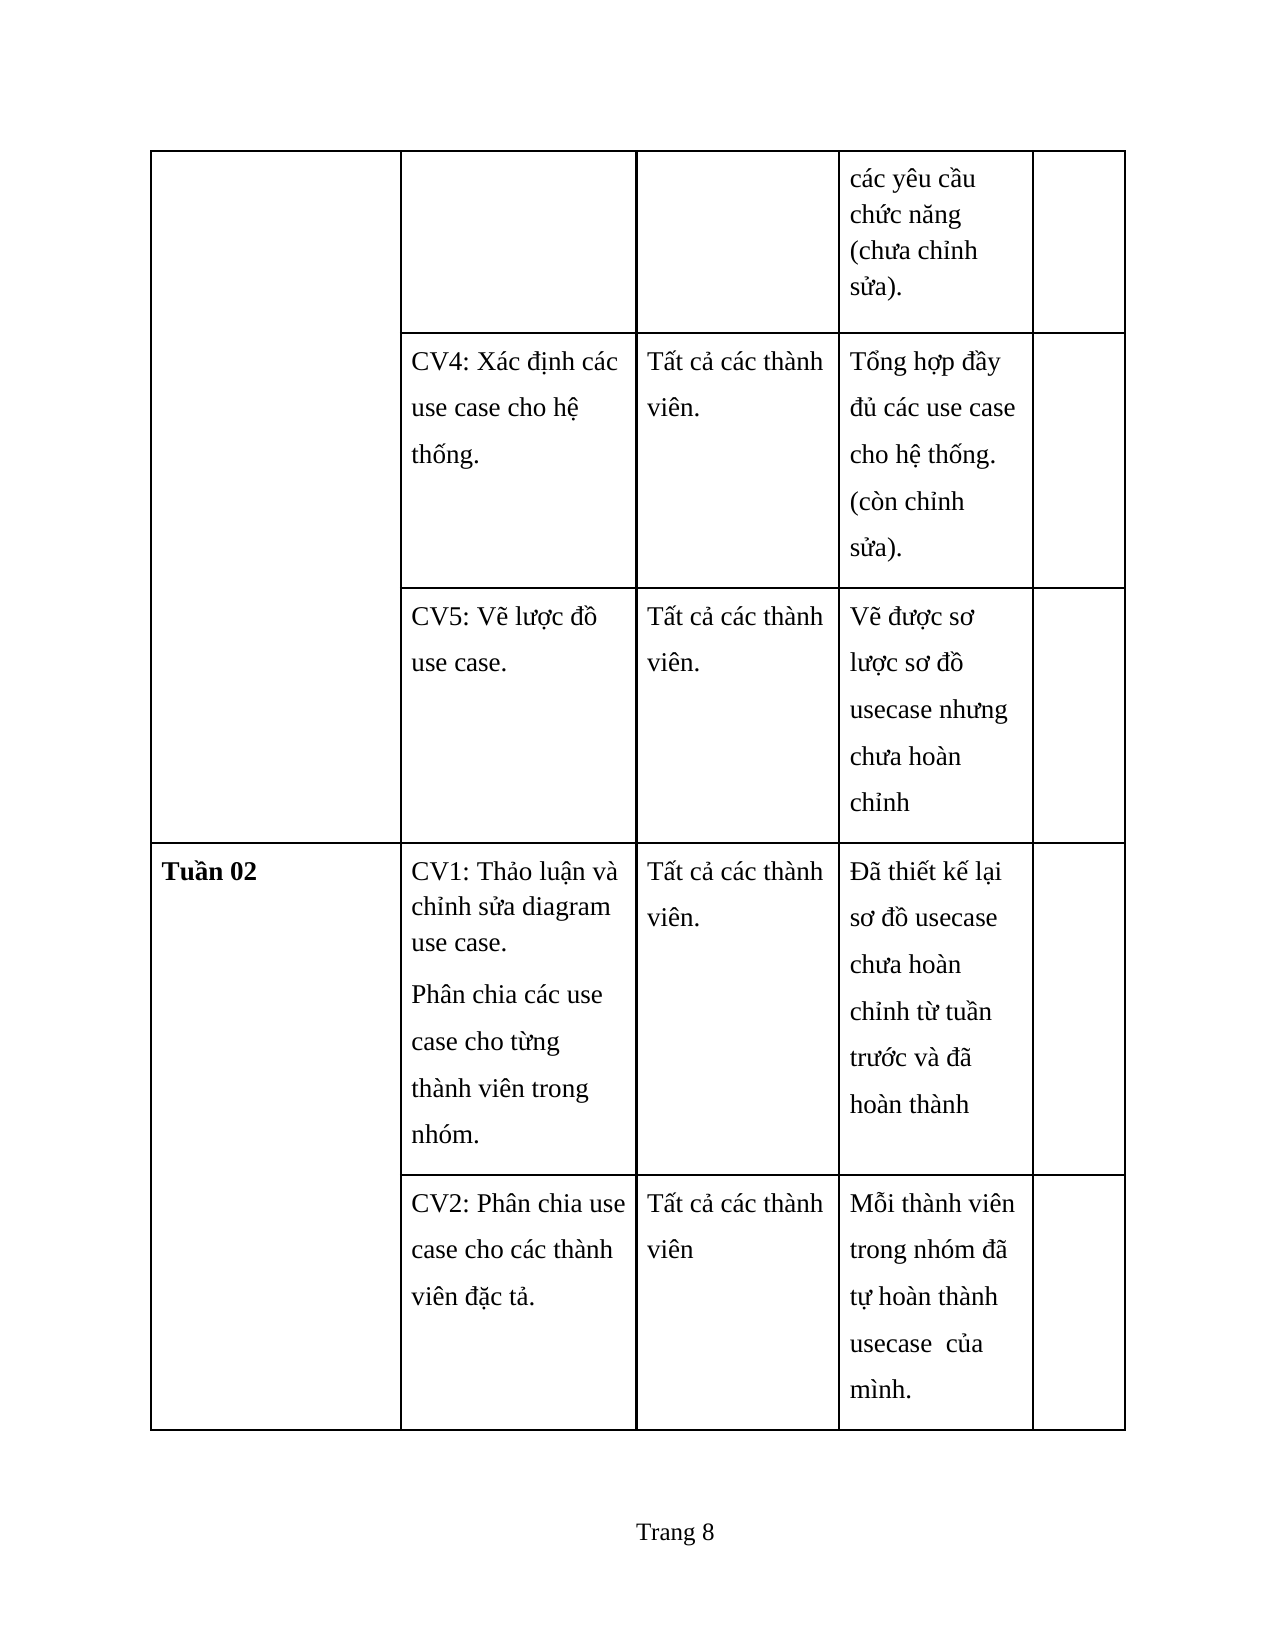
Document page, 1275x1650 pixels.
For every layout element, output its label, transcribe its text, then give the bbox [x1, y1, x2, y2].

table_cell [402, 152, 635, 332]
table_cell [1034, 152, 1124, 332]
table_cell Tổng hợp đầy đủ các use case cho hệ thống. (còn chỉnh sửa). [840, 334, 1032, 587]
table_cell CV1: Thảo luận và chỉnh sửa diagram use case. Phân chia các use case cho từng thành viên trong nhóm. [402, 844, 635, 1174]
table_cell CV5: Vẽ lược đồ use case. [402, 589, 635, 842]
table_cell Tất cả các thành viên. [638, 844, 838, 1174]
table_cell [1034, 1176, 1124, 1429]
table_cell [638, 1176, 838, 1429]
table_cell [840, 152, 1032, 332]
table_cell Tuần 02 [152, 844, 400, 1429]
table_cell [1034, 589, 1124, 842]
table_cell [638, 152, 838, 332]
table_cell CV4: Xác định các use case cho hệ thống. [402, 334, 635, 587]
table_cell Vẽ được sơ lược sơ đồ usecase nhưng chưa hoàn chỉnh [840, 589, 1032, 842]
table_cell [1034, 844, 1124, 1174]
table_cell Đã thiết kế lại sơ đồ usecase chưa hoàn chỉnh từ tuần trước và đã hoàn thành [840, 844, 1032, 1174]
table_cell Tất cả các thành viên. [638, 334, 838, 587]
table_cell Tất cả các thành viên. [638, 589, 838, 842]
table_cell CV2: Phân chia use case cho các thành viên đặc tả. [402, 1176, 635, 1429]
table_cell [1034, 334, 1124, 587]
table_cell Mỗi thành viên trong nhóm đã tự hoàn thành usecase của mình. [840, 1176, 1032, 1429]
